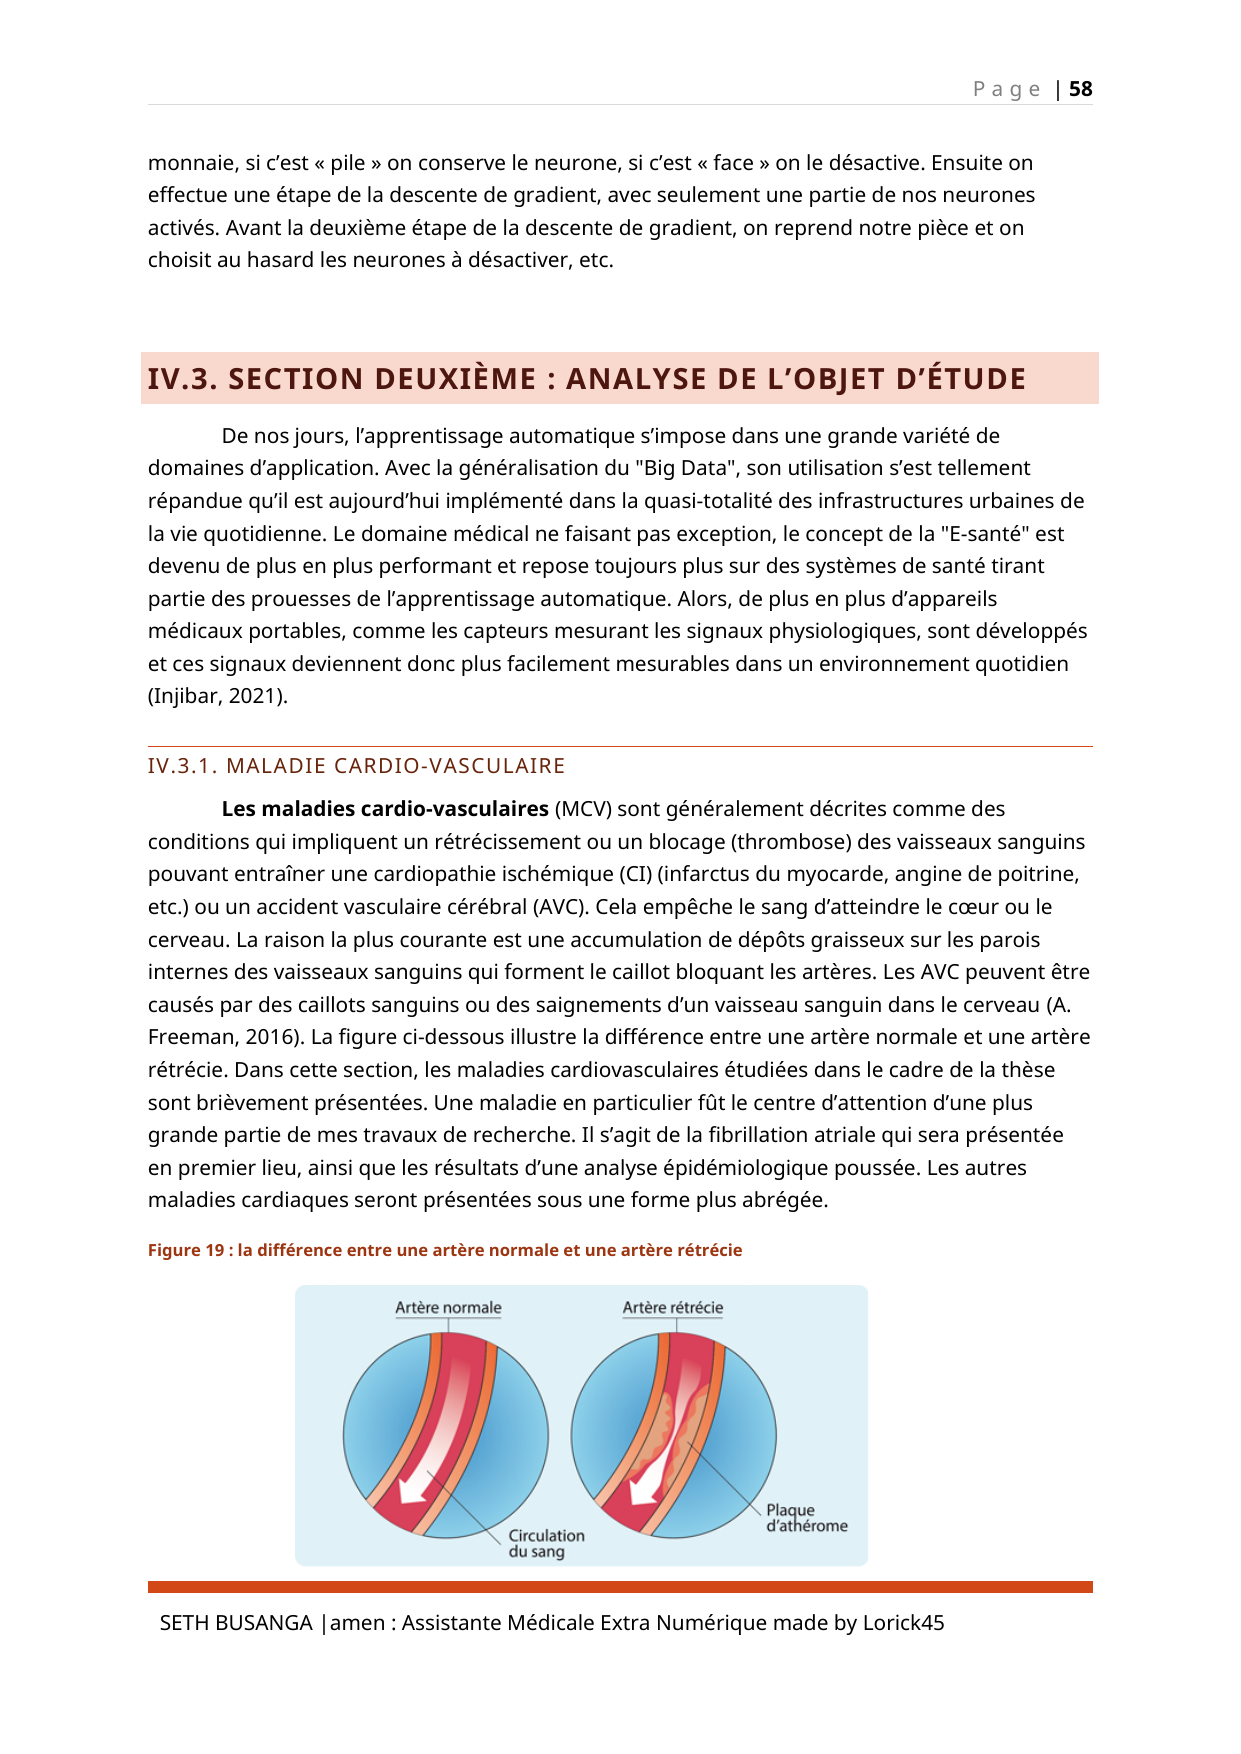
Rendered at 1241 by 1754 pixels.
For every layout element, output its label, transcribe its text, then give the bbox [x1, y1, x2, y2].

picture [295, 1285, 869, 1567]
text Les maladies cardio-vasculaires (MCV) sont généralement décrites comme des conditions qui impliquent un rétrécissement ou un blocage (thrombose) des vaisseaux sanguins pouvant entraîner une cardiopathie ischémique (CI) (infarctus du myocarde, angine de poitrine, etc.) ou un accident vasculaire cérébral (AVC). Cela empêche le sang d’atteindre le cœur ou le cerveau. La raison la plus courante est une accumulation de dépôts graisseux sur les parois internes des vaisseaux sanguins qui forment le caillot bloquant les artères. Les AVC peuvent être causés par des caillots sanguins ou des saignements d’un vaisseau sanguin dans le cerveau. La figure ci-dessous illustre la différence entre une artère normale et une artère rétrécie. Dans cette section, les maladies cardiovasculaires étudiées dans le cadre de la thèse sont brièvement présentées. Une maladie en particulier fût le centre d’attention d’une plus grande partie de mes travaux de recherche. Il s’agit de la fibrillation atriale qui sera présentée en premier lieu, ainsi que les résultats d’une analyse épidémiologique poussée. Les autres maladies cardiaques seront présentées sous une forme plus abrégée. [148, 794, 1093, 1214]
text De nos jours, l’apprentissage automatique s’impose dans une grande variété de domaines d’application. Avec la généralisation du "Big Data", son utilisation s’est tellement répandue qu’il est aujourd’hui implémenté dans la quasi-totalité des infrastructures urbaines de la vie quotidienne. Le domaine médical ne faisant pas exception, le concept de la "E-santé" est devenu de plus en plus performant et repose toujours plus sur des systèmes de santé tirant partie des prouesses de l’apprentissage automatique. Alors, de plus en plus d’appareils médicaux portables, comme les capteurs mesurant les signaux physiologiques, sont développés et ces signaux deviennent donc plus facilement mesurables dans un environnement quotidien. [148, 421, 1093, 710]
text Figure 19 : la différence entre une artère normale et une artère rétrécie [148, 1239, 1093, 1262]
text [148, 148, 1093, 274]
subtitle IV.3. Section Deuxième : Analyse de l’objet d’étude [148, 359, 1093, 398]
subtitle IV.3.1. Maladie cardio-vasculaire [148, 747, 1093, 780]
